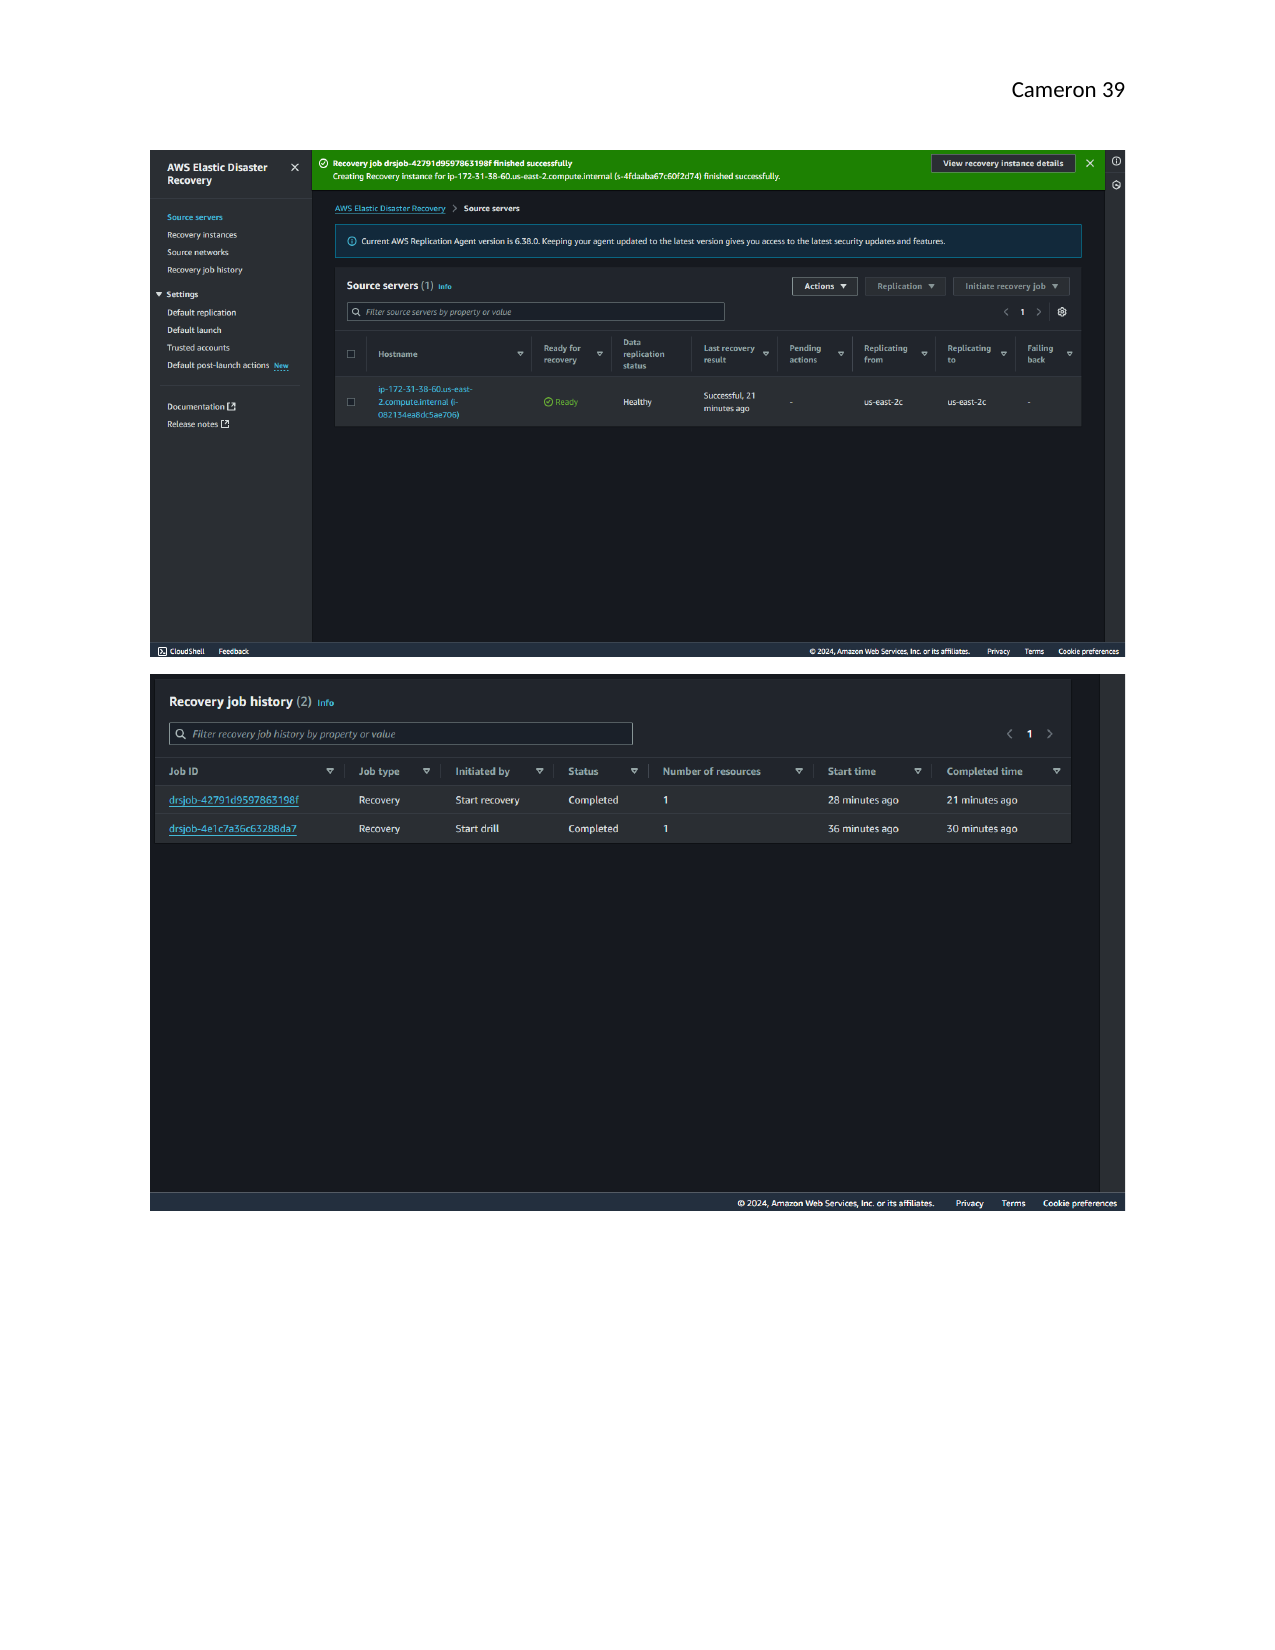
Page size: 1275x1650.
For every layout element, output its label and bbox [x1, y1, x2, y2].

picture [150, 150, 1125, 657]
picture [150, 674, 1125, 1211]
